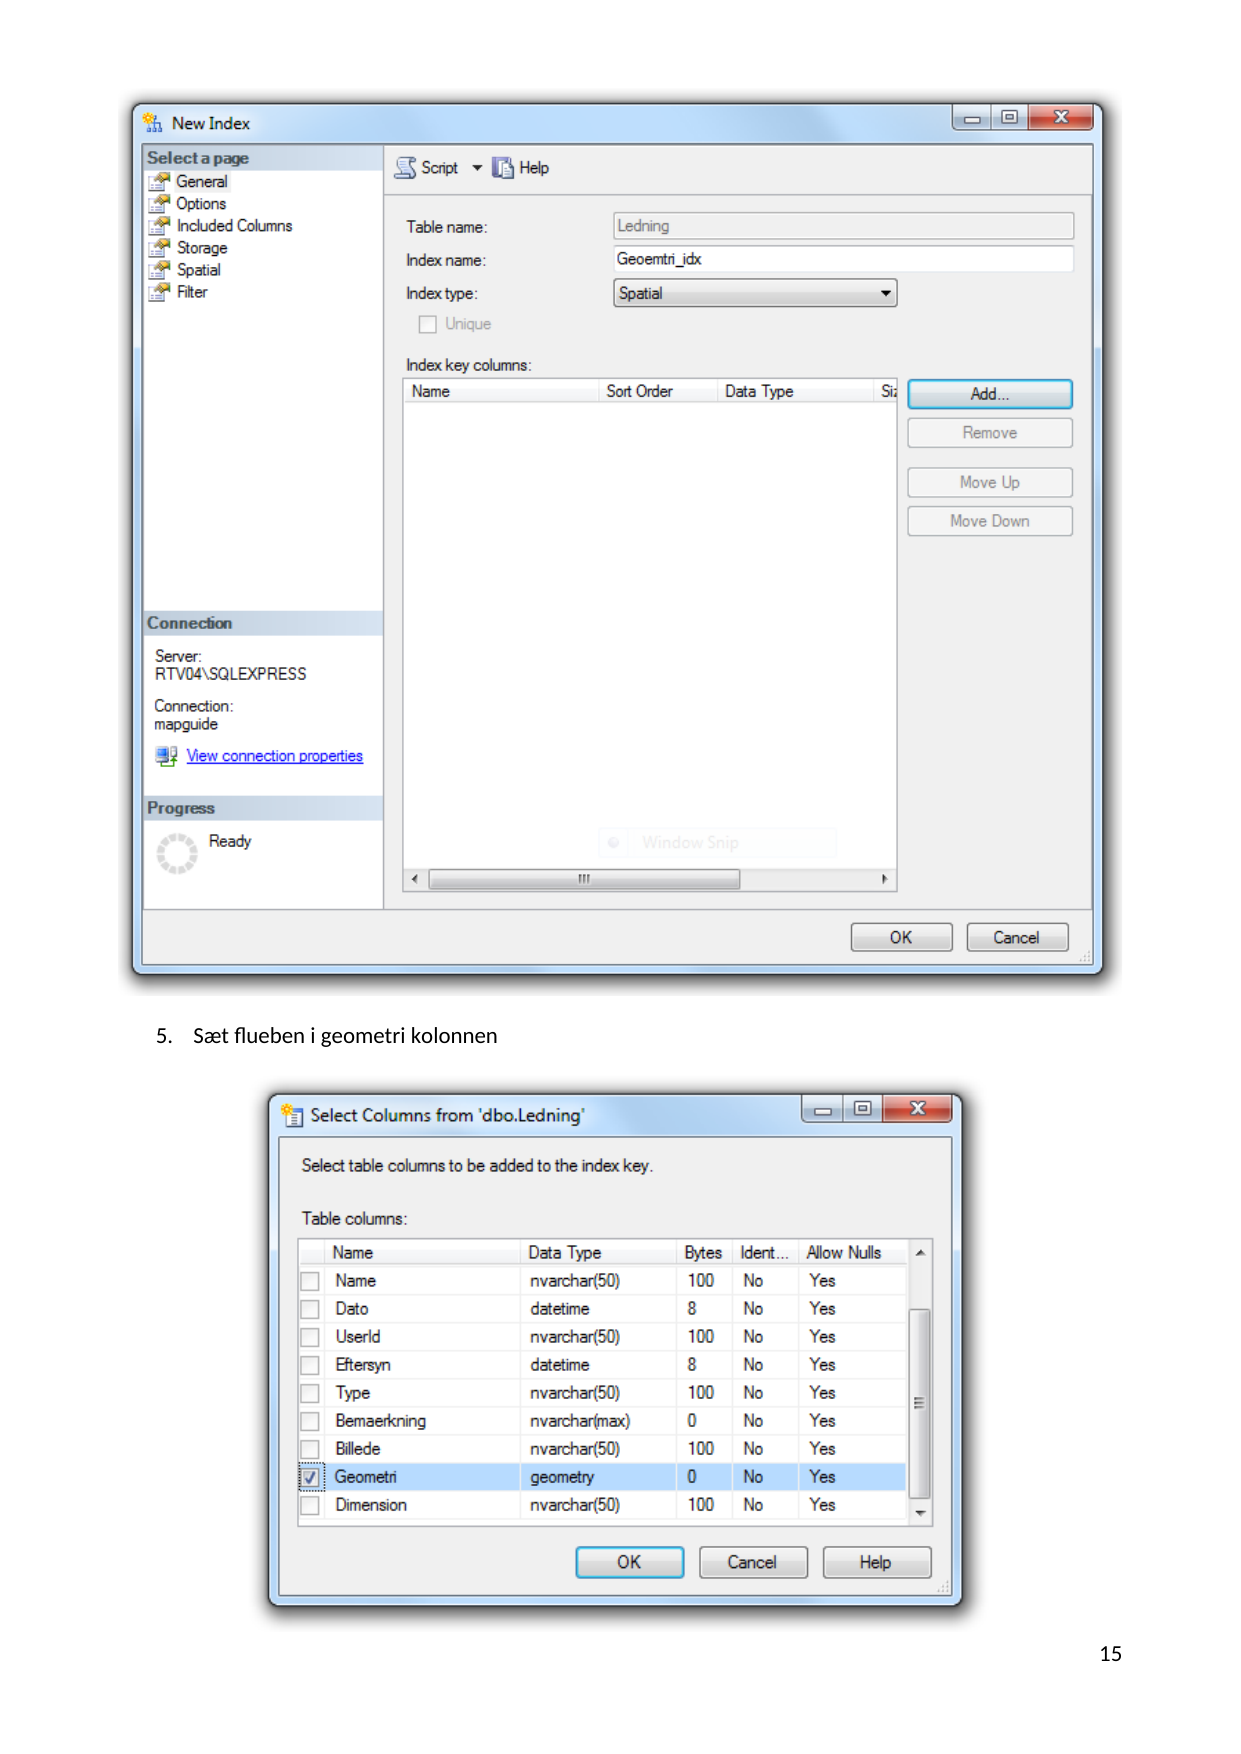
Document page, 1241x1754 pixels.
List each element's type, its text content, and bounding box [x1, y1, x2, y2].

picture [243, 1074, 997, 1632]
list Sæt flueben i geometri kolonnen [156, 1021, 1122, 1049]
picture [118, 88, 1123, 996]
